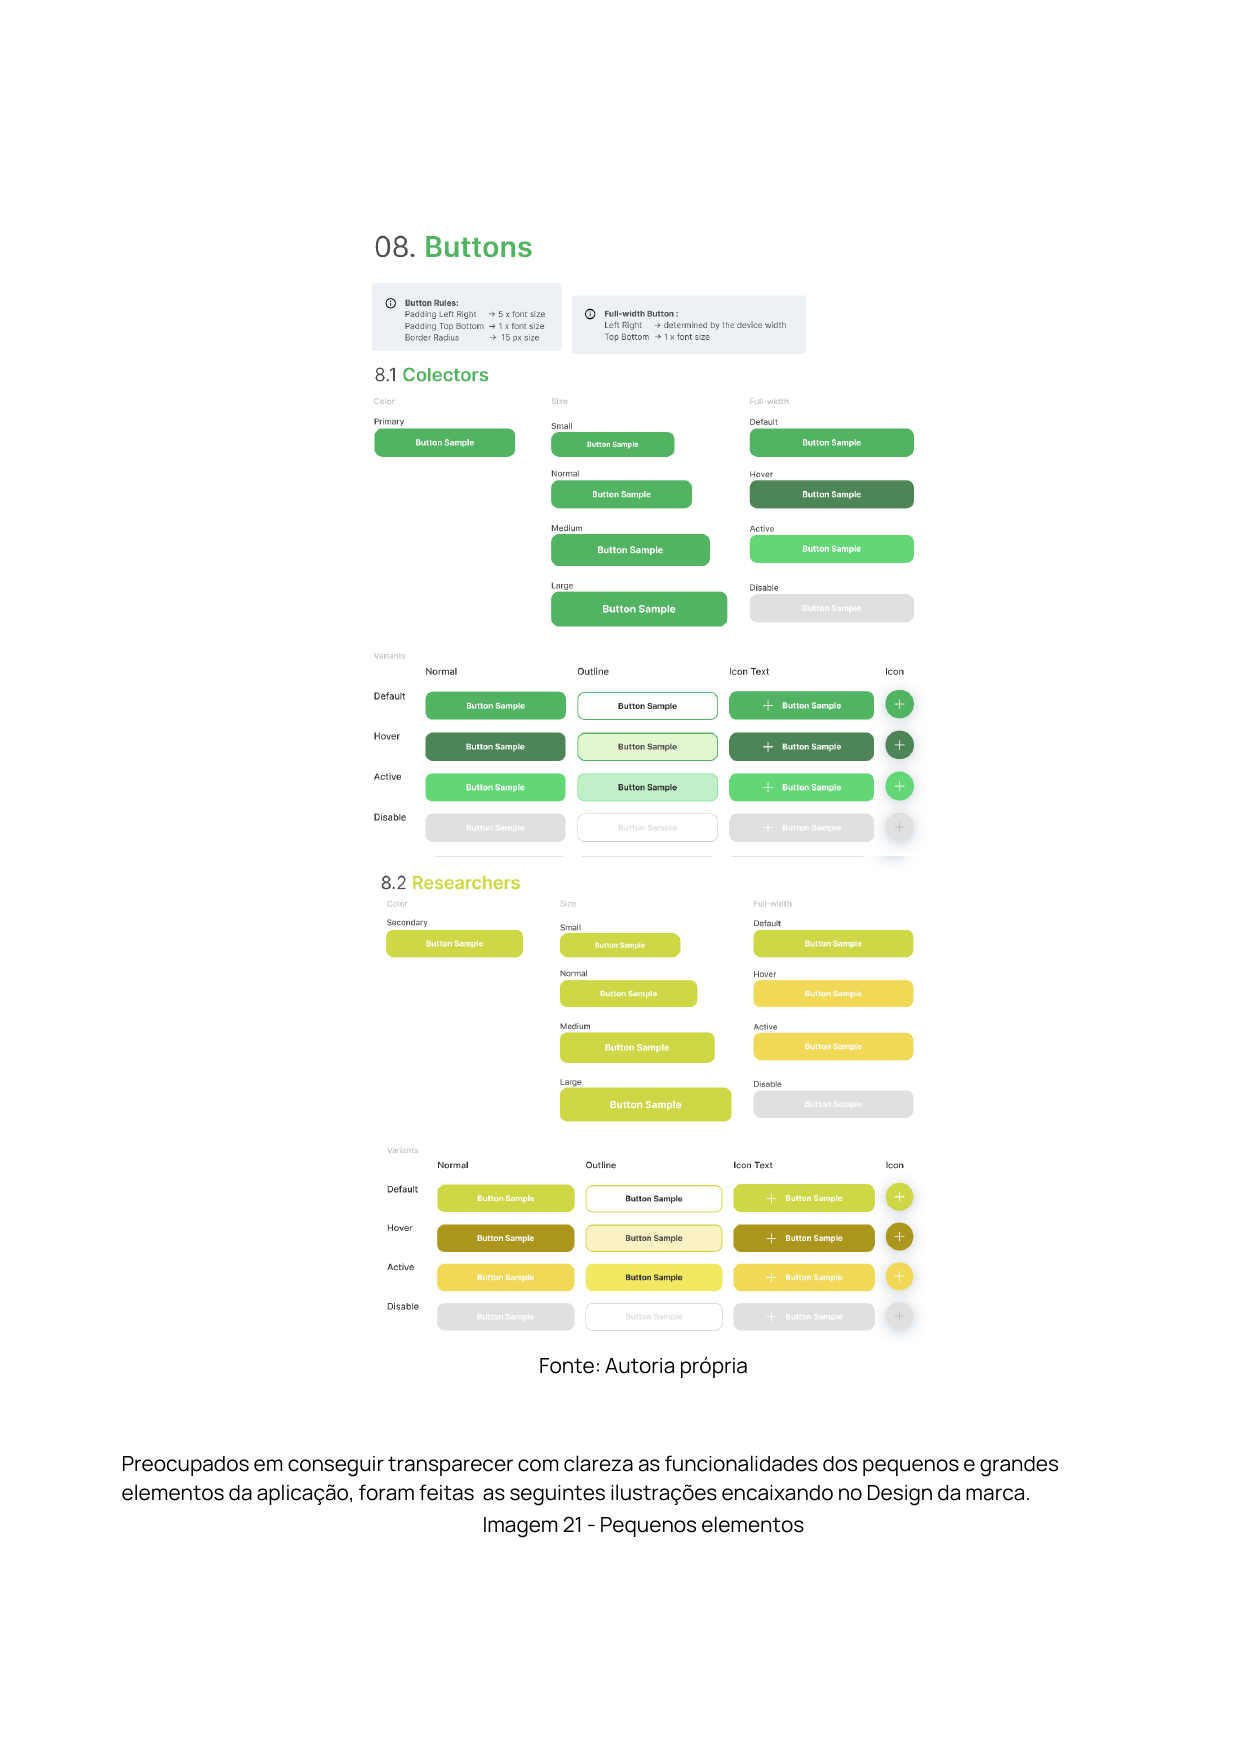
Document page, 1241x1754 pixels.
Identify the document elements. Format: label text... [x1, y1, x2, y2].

text Imagem 21 - Pequenos elementos [121, 1511, 1165, 1539]
text Preocupados em conseguir transparecer com clareza as funcionalidades dos pequenos e grandes elementos da aplicação, foram feitas as seguintes ilustrações encaixando no Design da marca. [121, 1449, 1165, 1506]
picture [356, 856, 930, 1348]
picture [349, 225, 938, 853]
text Fonte: Autoria própria [121, 1352, 1165, 1380]
